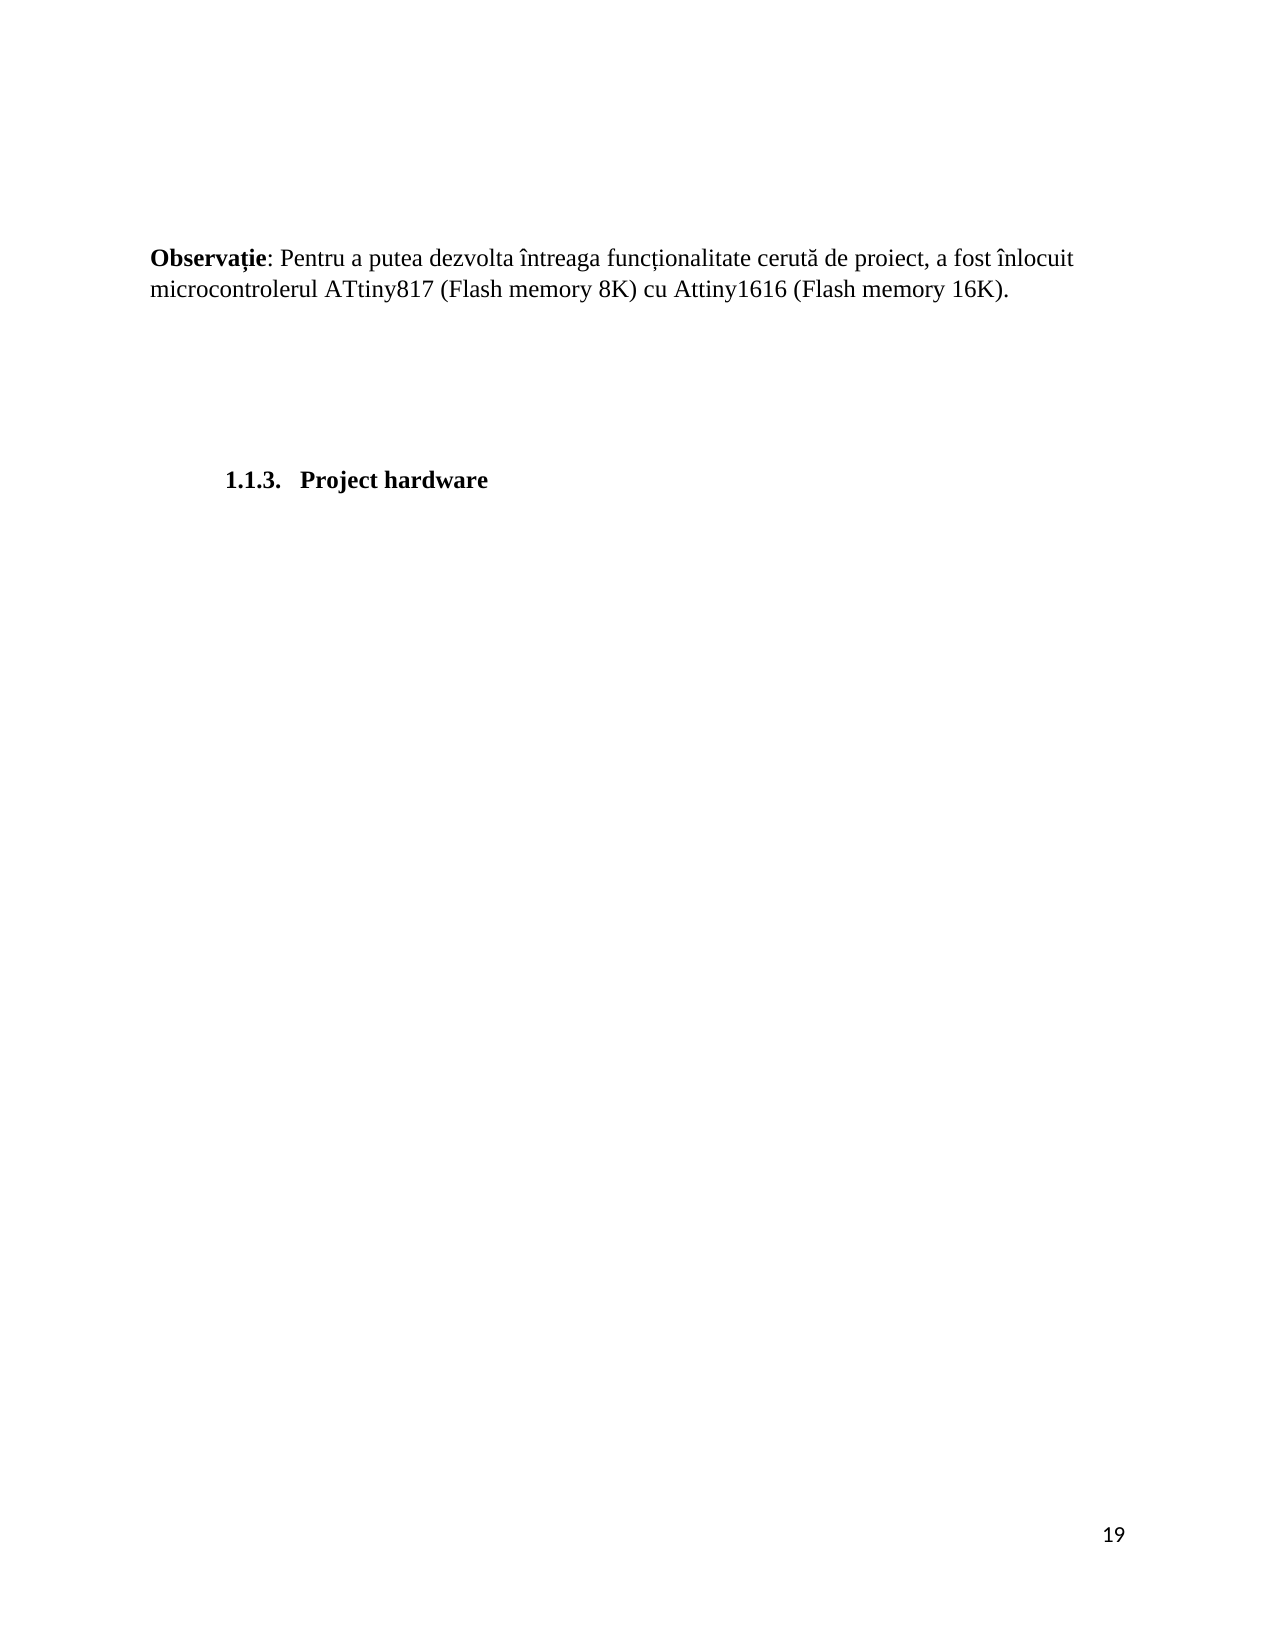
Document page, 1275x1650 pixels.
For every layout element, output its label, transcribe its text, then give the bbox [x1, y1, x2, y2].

text Observație: Pentru a putea dezvolta întreaga funcționalitate cerută de proiect, a fost înlocuit microcontrolerul ATtiny817 (Flash memory 8K) cu Attiny1616 (Flash memory 16K). [150, 243, 1125, 303]
list Project hardware [225, 465, 1125, 493]
